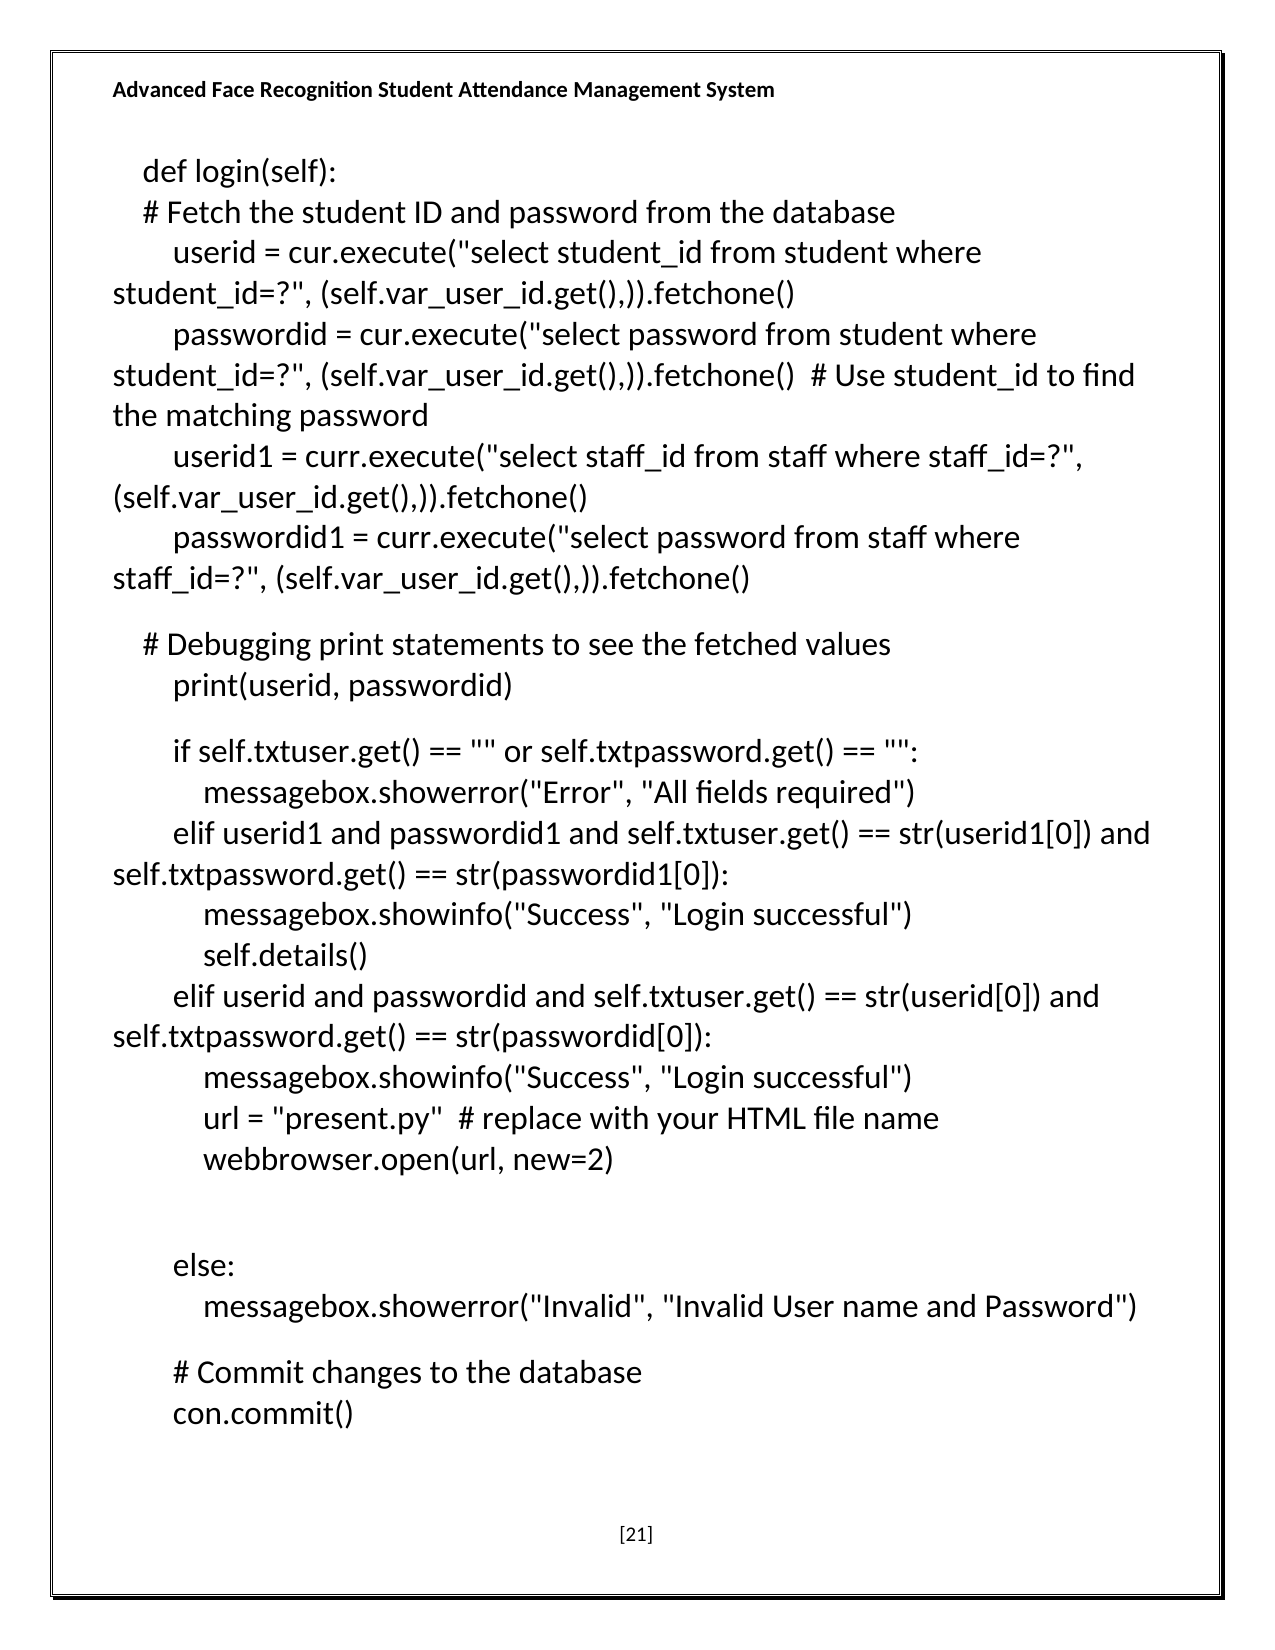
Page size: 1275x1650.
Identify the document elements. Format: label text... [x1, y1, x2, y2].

text con.commit() [112, 1392, 1159, 1433]
text print(userid, passwordid) [112, 664, 1159, 705]
text messagebox.showerror("Invalid", "Invalid User name and Password") [112, 1285, 1159, 1326]
text messagebox.showerror("Error", "All fields required") [112, 771, 1159, 812]
text elif userid and passwordid and self.txtuser.get() == str(userid[0]) and self.txtpassword.get() == str(passwordid[0]): [112, 975, 1159, 1056]
text elif userid1 and passwordid1 and self.txtuser.get() == str(userid1[0]) and self.txtpassword.get() == str(passwordid1[0]): [112, 812, 1159, 893]
text if self.txtuser.get() == "" or self.txtpassword.get() == "": [112, 730, 1159, 771]
text # Debugging print statements to see the fetched values [112, 623, 1159, 664]
text # Fetch the student ID and password from the database [112, 191, 1159, 231]
text passwordid = cur.execute("select password from student where student_id=?", (self.var_user_id.get(),)).fetchone() # Use student_id to find the matching password [112, 313, 1159, 435]
text else: [112, 1244, 1159, 1285]
text passwordid1 = curr.execute("select password from staff where staff_id=?", (self.var_user_id.get(),)).fetchone() [112, 517, 1159, 598]
text userid1 = curr.execute("select staff_id from staff where staff_id=?", (self.var_user_id.get(),)).fetchone() [112, 435, 1159, 517]
text self.details() [112, 934, 1159, 975]
text def login(self): [112, 150, 1159, 191]
text messagebox.showinfo("Success", "Login successful") [112, 1056, 1159, 1097]
text url = "present.py" # replace with your HTML file name [112, 1097, 1159, 1138]
text userid = cur.execute("select student_id from student where student_id=?", (self.var_user_id.get(),)).fetchone() [112, 231, 1159, 313]
text messagebox.showinfo("Success", "Login successful") [112, 893, 1159, 934]
text # Commit changes to the database [112, 1351, 1159, 1392]
text webbrowser.open(url, new=2) [112, 1138, 1159, 1178]
